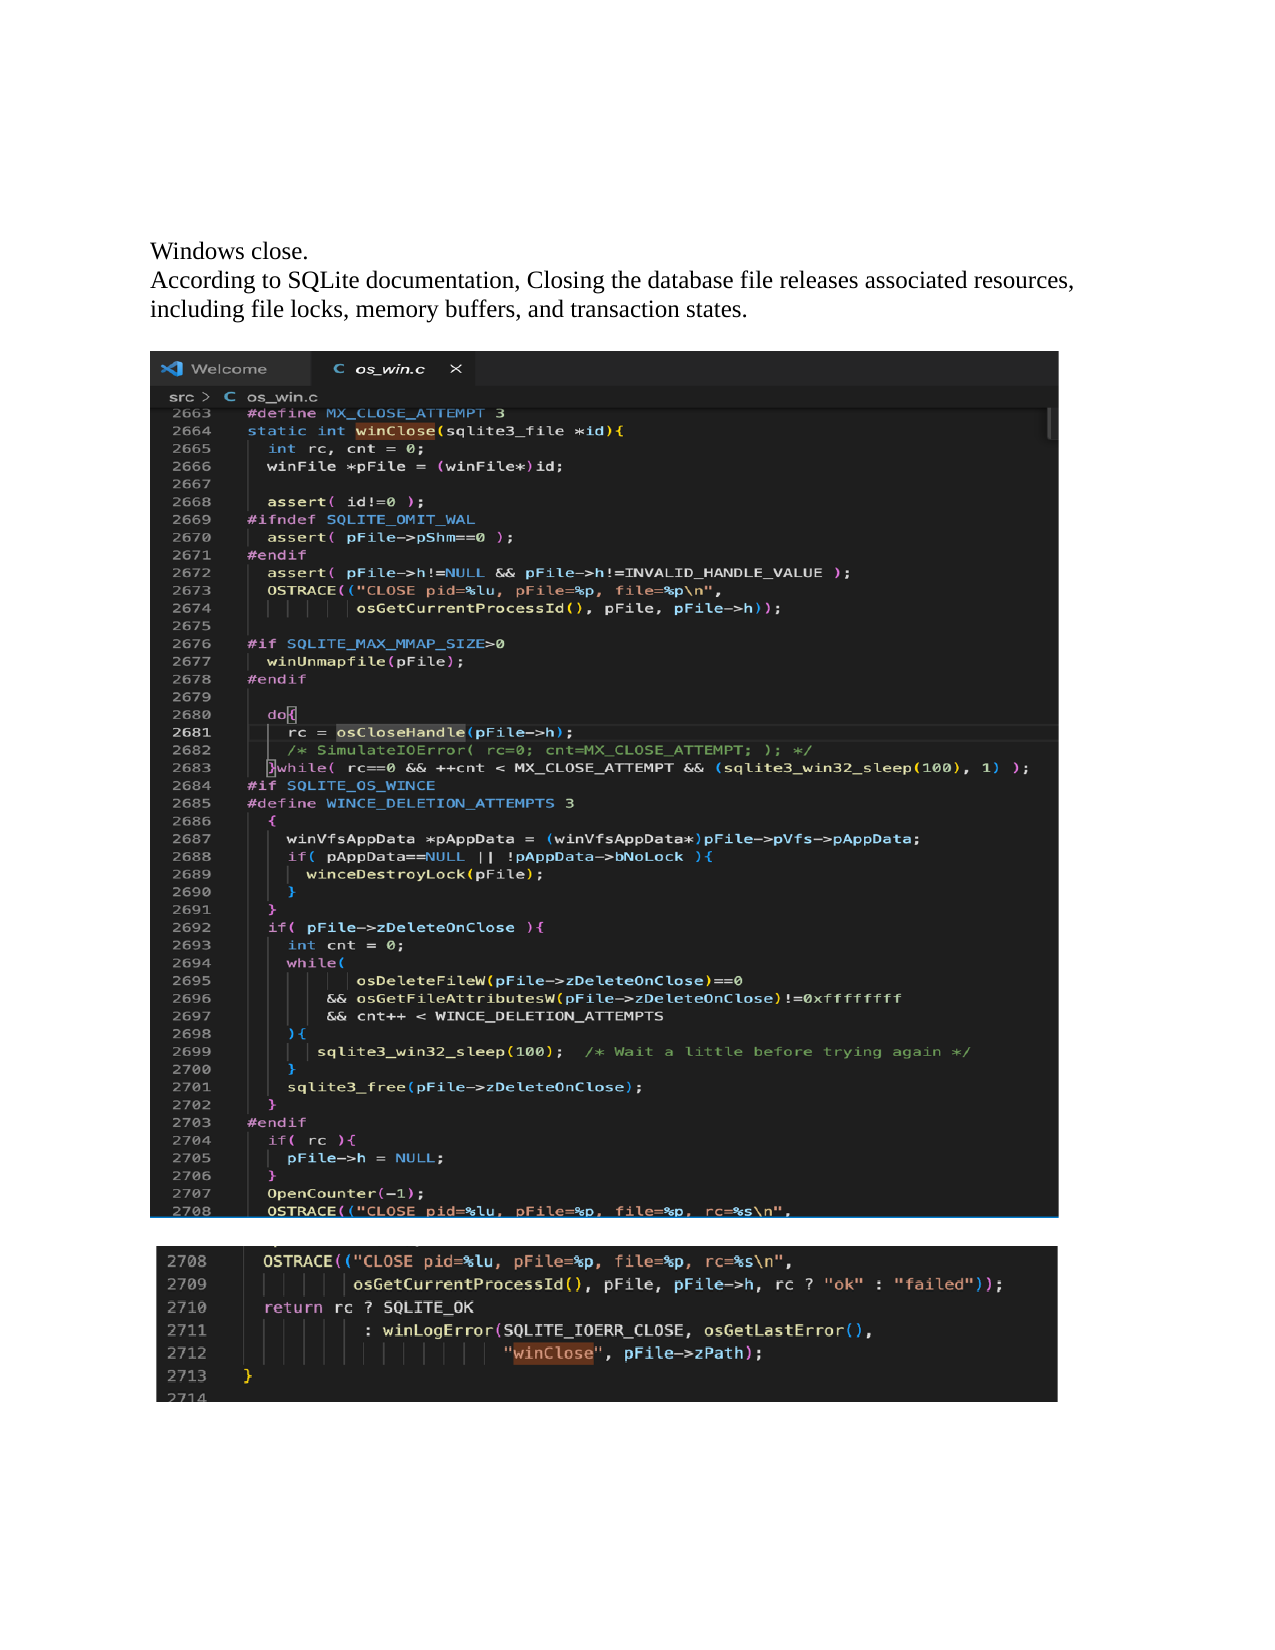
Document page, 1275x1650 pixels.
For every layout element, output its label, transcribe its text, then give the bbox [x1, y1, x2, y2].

picture [150, 351, 1059, 1218]
picture [156, 1246, 1058, 1402]
text According to SQLite documentation, Closing the database file releases associated resources, including file locks, memory buffers, and transaction states. [150, 265, 1125, 322]
text Windows close. [150, 236, 1125, 265]
